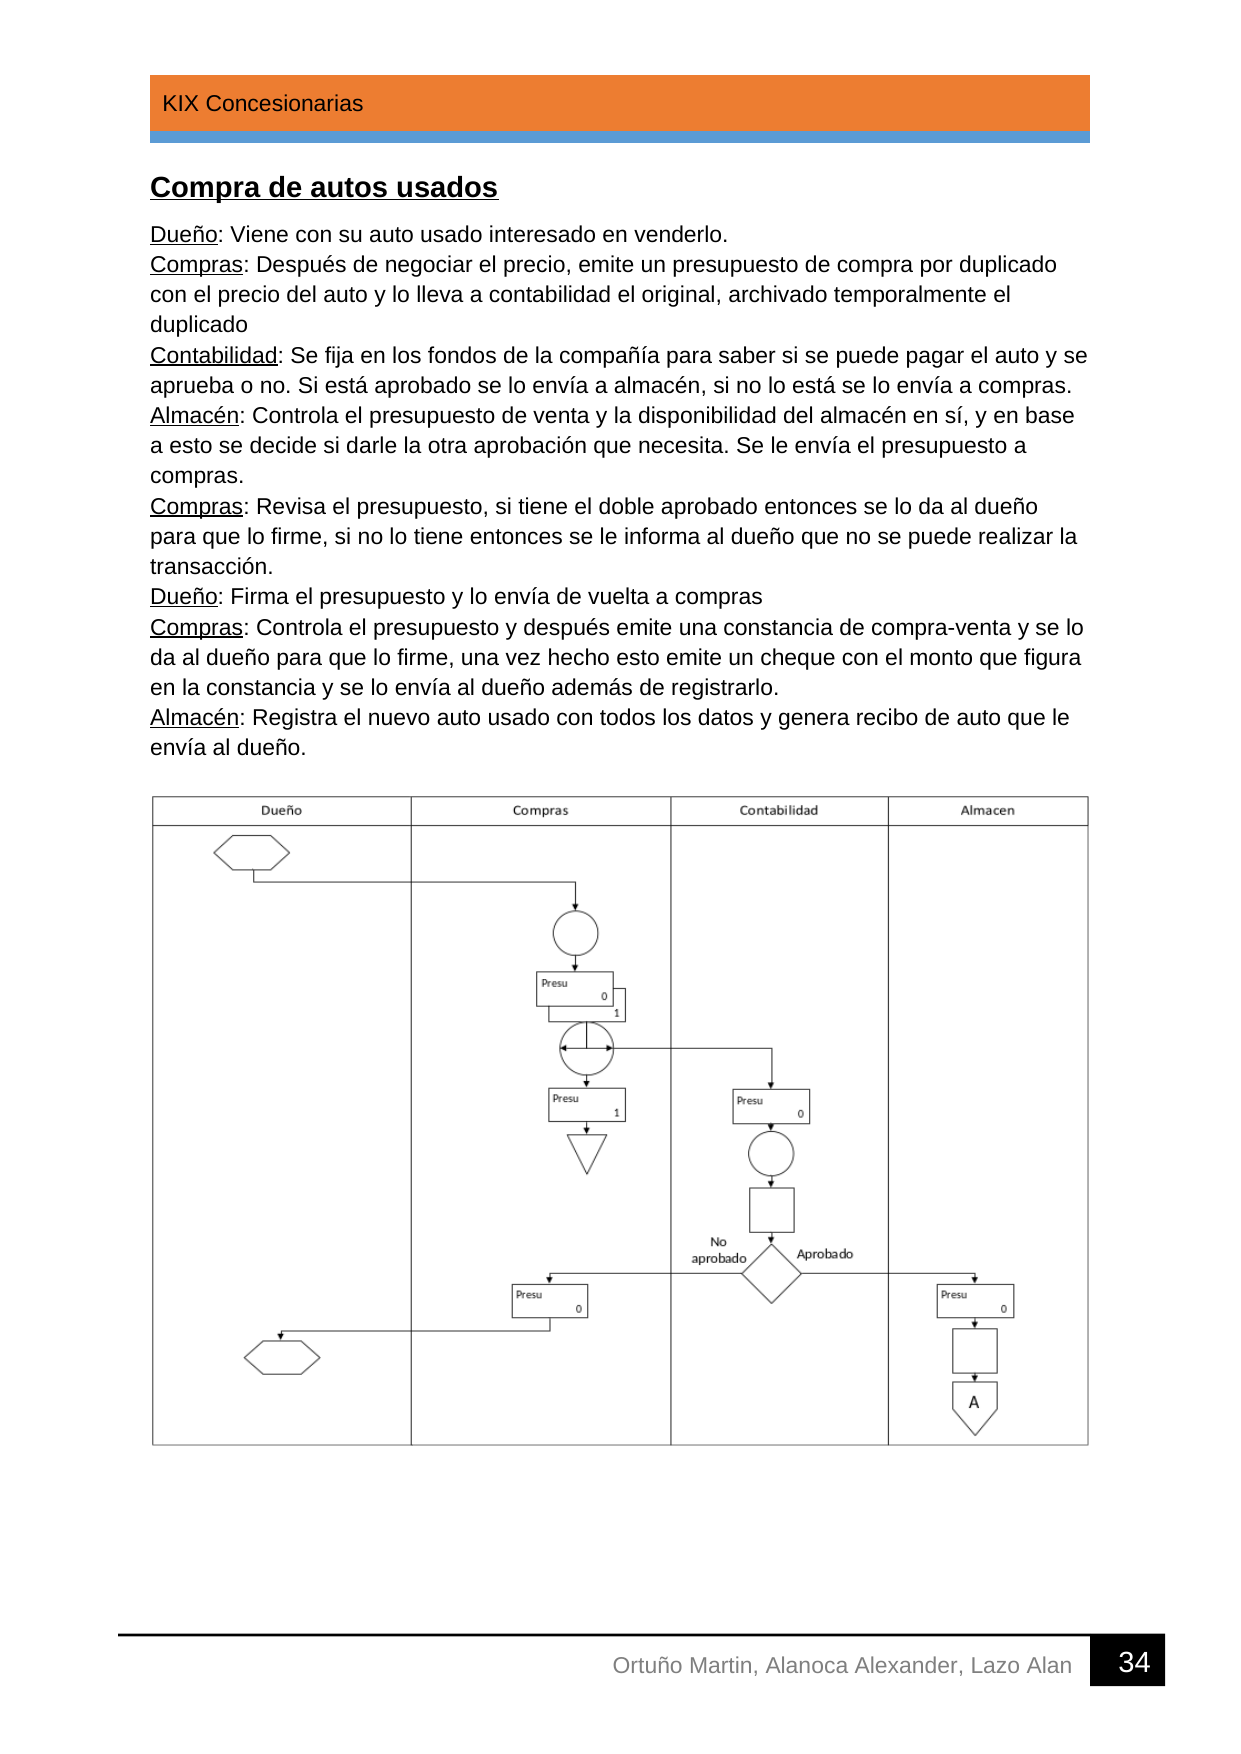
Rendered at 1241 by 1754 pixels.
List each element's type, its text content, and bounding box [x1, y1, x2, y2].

text Compras: Revisa el presupuesto, si tiene el doble aprobado entonces se lo da al dueño para que lo firme, si no lo tiene entonces se le informa al dueño que no se puede realizar la transacción. [150, 493, 1090, 579]
text Compras: Después de negociar el precio, emite un presupuesto de compra por duplicado con el precio del auto y lo lleva a contabilidad el original, archivado temporalmente el duplicado [150, 251, 1090, 338]
subtitle Compra de autos usados [150, 170, 1090, 203]
text Dueño: Firma el presupuesto y lo envía de vuelta a compras [150, 583, 1090, 609]
text Almacén: Registra el nuevo auto usado con todos los datos y genera recibo de auto que le envía al dueño. [150, 704, 1090, 761]
text Dueño: Viene con su auto usado interesado en venderlo. [150, 221, 1090, 247]
text Almacén: Controla el presupuesto de venta y la disponibilidad del almacén en sí, y en base a esto se decide si darle la otra aprobación que necesita. Se le envía el presupuesto a compras. [150, 402, 1090, 489]
text Compras: Controla el presupuesto y después emite una constancia de compra-venta y se lo da al dueño para que lo firme, una vez hecho esto emite un cheque con el monto que figura en la constancia y se lo envía al dueño además de registrarlo. [150, 613, 1090, 700]
text Contabilidad: Se fija en los fondos de la compañía para saber si se puede pagar el auto y se aprueba o no. Si está aprobado se lo envía a almacén, si no lo está se lo envía a compras. [150, 342, 1090, 398]
